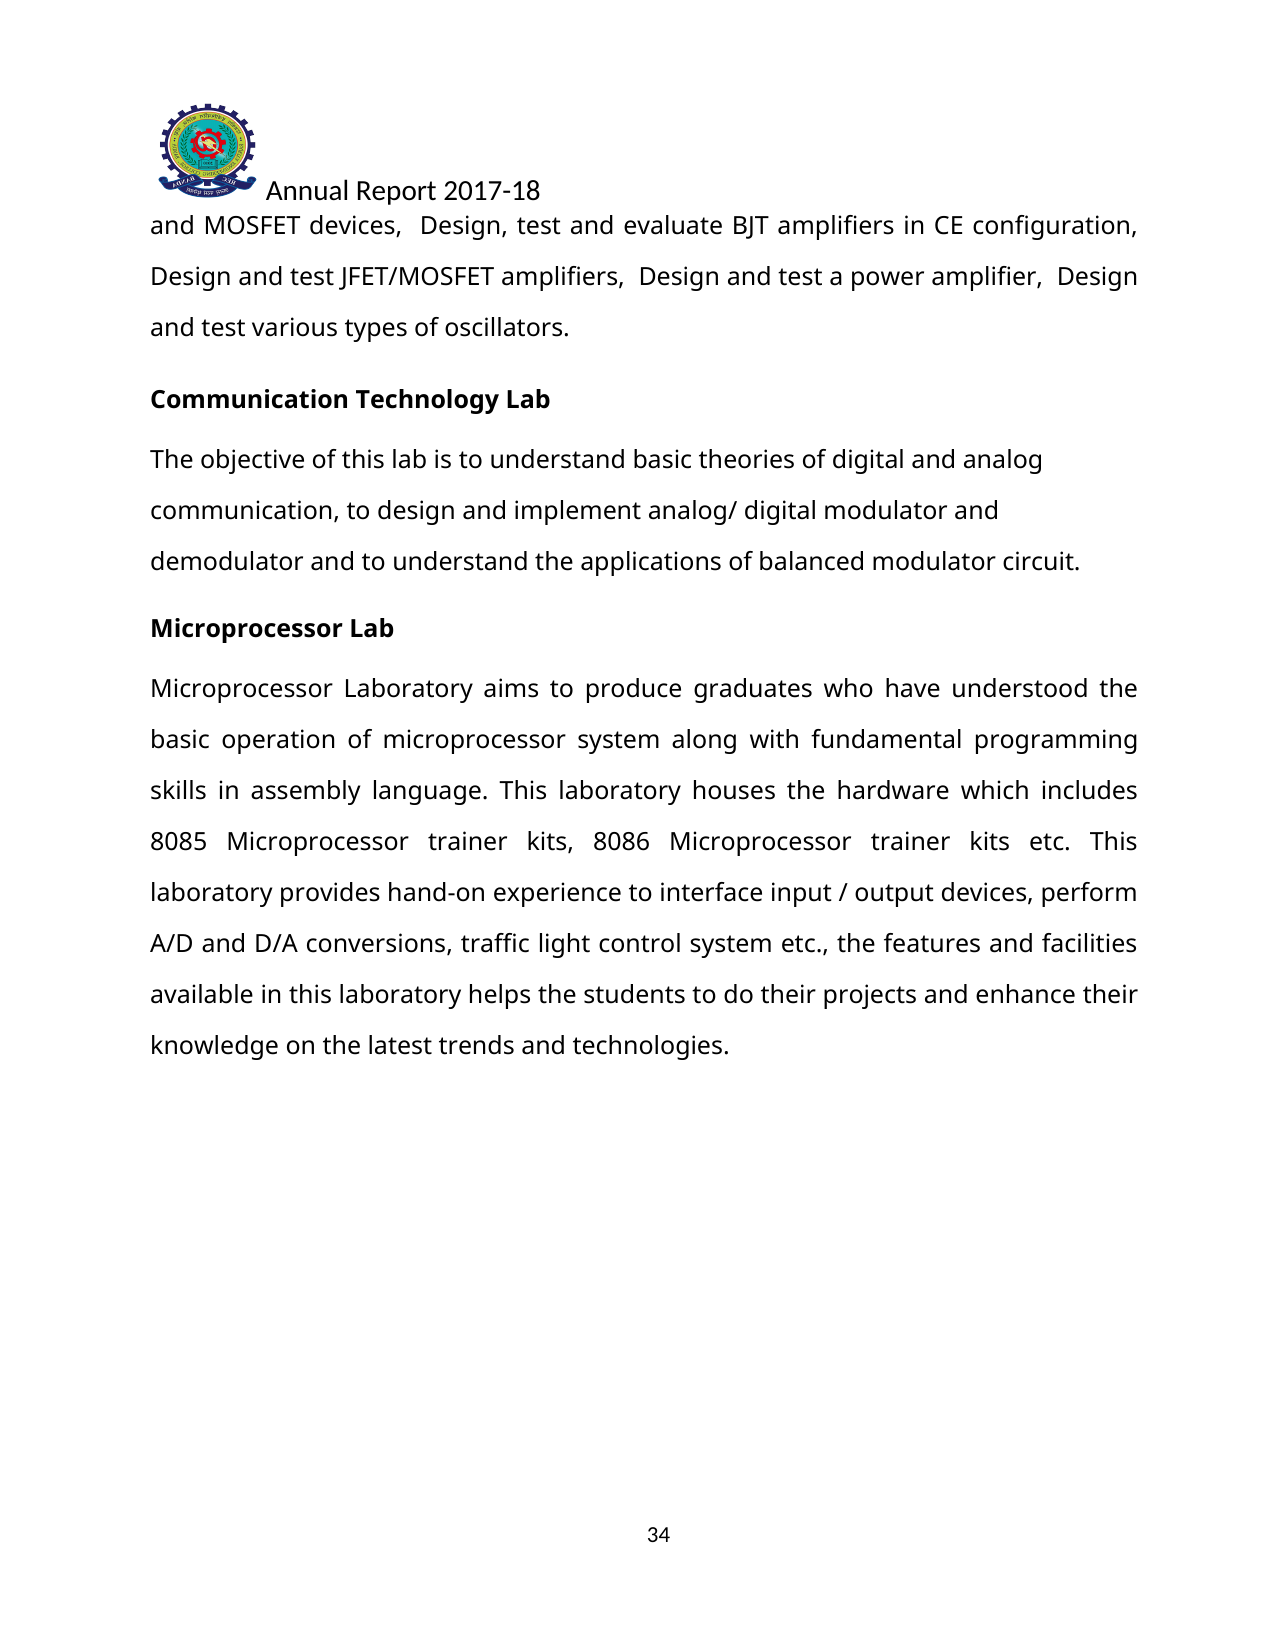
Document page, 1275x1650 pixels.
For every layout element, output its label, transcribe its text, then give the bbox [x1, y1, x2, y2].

text Microprocessor Lab [150, 610, 1139, 644]
text Communication Technology Lab [150, 382, 1139, 416]
text The objective of this lab is to understand basic theories of digital and analog communication, to design and implement analog/ digital modulator and demodulator and to understand the applications of balanced modulator circuit. [150, 442, 1139, 578]
text Microprocessor Laboratory aims to produce graduates who have understood the basic operation of microprocessor system along with fundamental programming skills in assembly language. This laboratory houses the hardware which includes 8085 Microprocessor trainer kits, 8086 Microprocessor trainer kits etc. This laboratory provides hand-on experience to interface input / output devices, perform A/D and D/A conversions, traffic light control system etc., the features and facilities available in this laboratory helps the students to do their projects and enhance their knowledge on the latest trends and technologies. [150, 670, 1139, 1062]
picture [150, 101, 266, 201]
